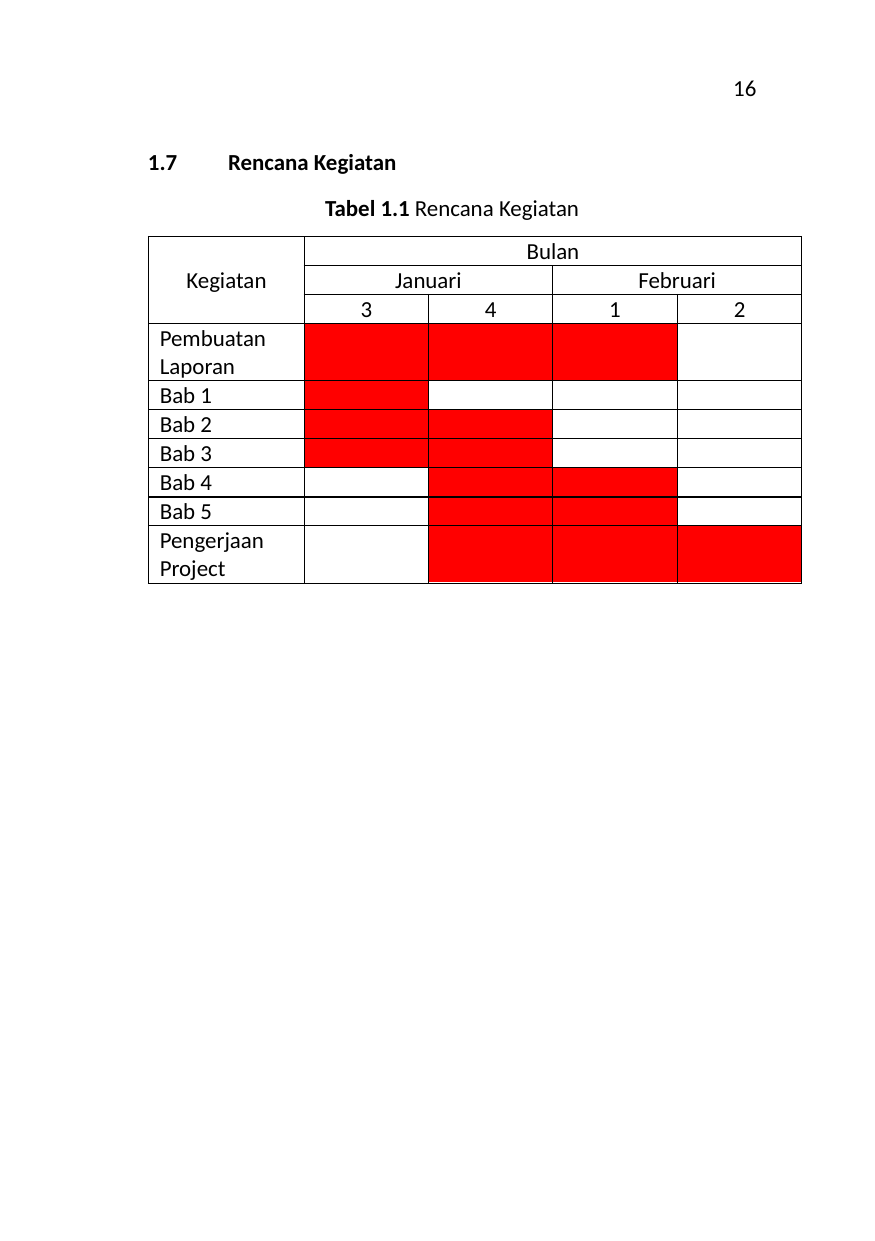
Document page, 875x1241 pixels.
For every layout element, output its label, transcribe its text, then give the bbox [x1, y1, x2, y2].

table_cell [429, 410, 552, 438]
table_cell Februari [553, 266, 801, 294]
table_cell [429, 324, 552, 380]
table_cell [553, 410, 677, 438]
table_cell [553, 526, 677, 582]
table_cell Pengerjaan Project [149, 526, 304, 582]
table_cell [429, 439, 552, 467]
table_cell [305, 526, 428, 582]
table_cell [429, 468, 552, 496]
subtitle Tabel 1.1 Rencana Kegiatan [148, 194, 756, 222]
table_cell [429, 381, 552, 409]
table_cell 1 [553, 295, 677, 323]
table_cell [553, 439, 677, 467]
table_cell 3 [305, 295, 428, 323]
table_cell Bab 3 [149, 439, 304, 467]
table_cell [429, 498, 552, 525]
table_cell Bab 4 [149, 468, 304, 496]
table_cell [553, 324, 677, 380]
table_cell [678, 468, 801, 496]
table_cell [678, 410, 801, 438]
table_cell Bab 2 [149, 410, 304, 438]
table_cell [429, 526, 552, 582]
table_cell [678, 324, 801, 380]
table_cell [305, 439, 428, 467]
table_cell [305, 410, 428, 438]
table_cell Pembuatan Laporan [149, 324, 304, 380]
table_cell Bab 1 [149, 381, 304, 409]
table_cell [305, 381, 428, 409]
table_header Kegiatan [149, 237, 304, 323]
table_cell 2 [678, 295, 801, 323]
table_cell [305, 324, 428, 380]
table_header Bulan [305, 237, 801, 265]
subtitle 1.7 Rencana Kegiatan [148, 148, 756, 176]
table_cell [678, 439, 801, 467]
table_cell 4 [429, 295, 552, 323]
table_cell [553, 381, 677, 409]
table_cell [678, 526, 801, 582]
table_cell Januari [305, 266, 552, 294]
table_cell Bab 5 [149, 498, 304, 525]
table_cell [305, 498, 428, 525]
table_cell [305, 468, 428, 496]
table_cell [553, 468, 677, 496]
table_cell [553, 498, 677, 525]
table_cell [678, 498, 801, 525]
table_cell [678, 381, 801, 409]
